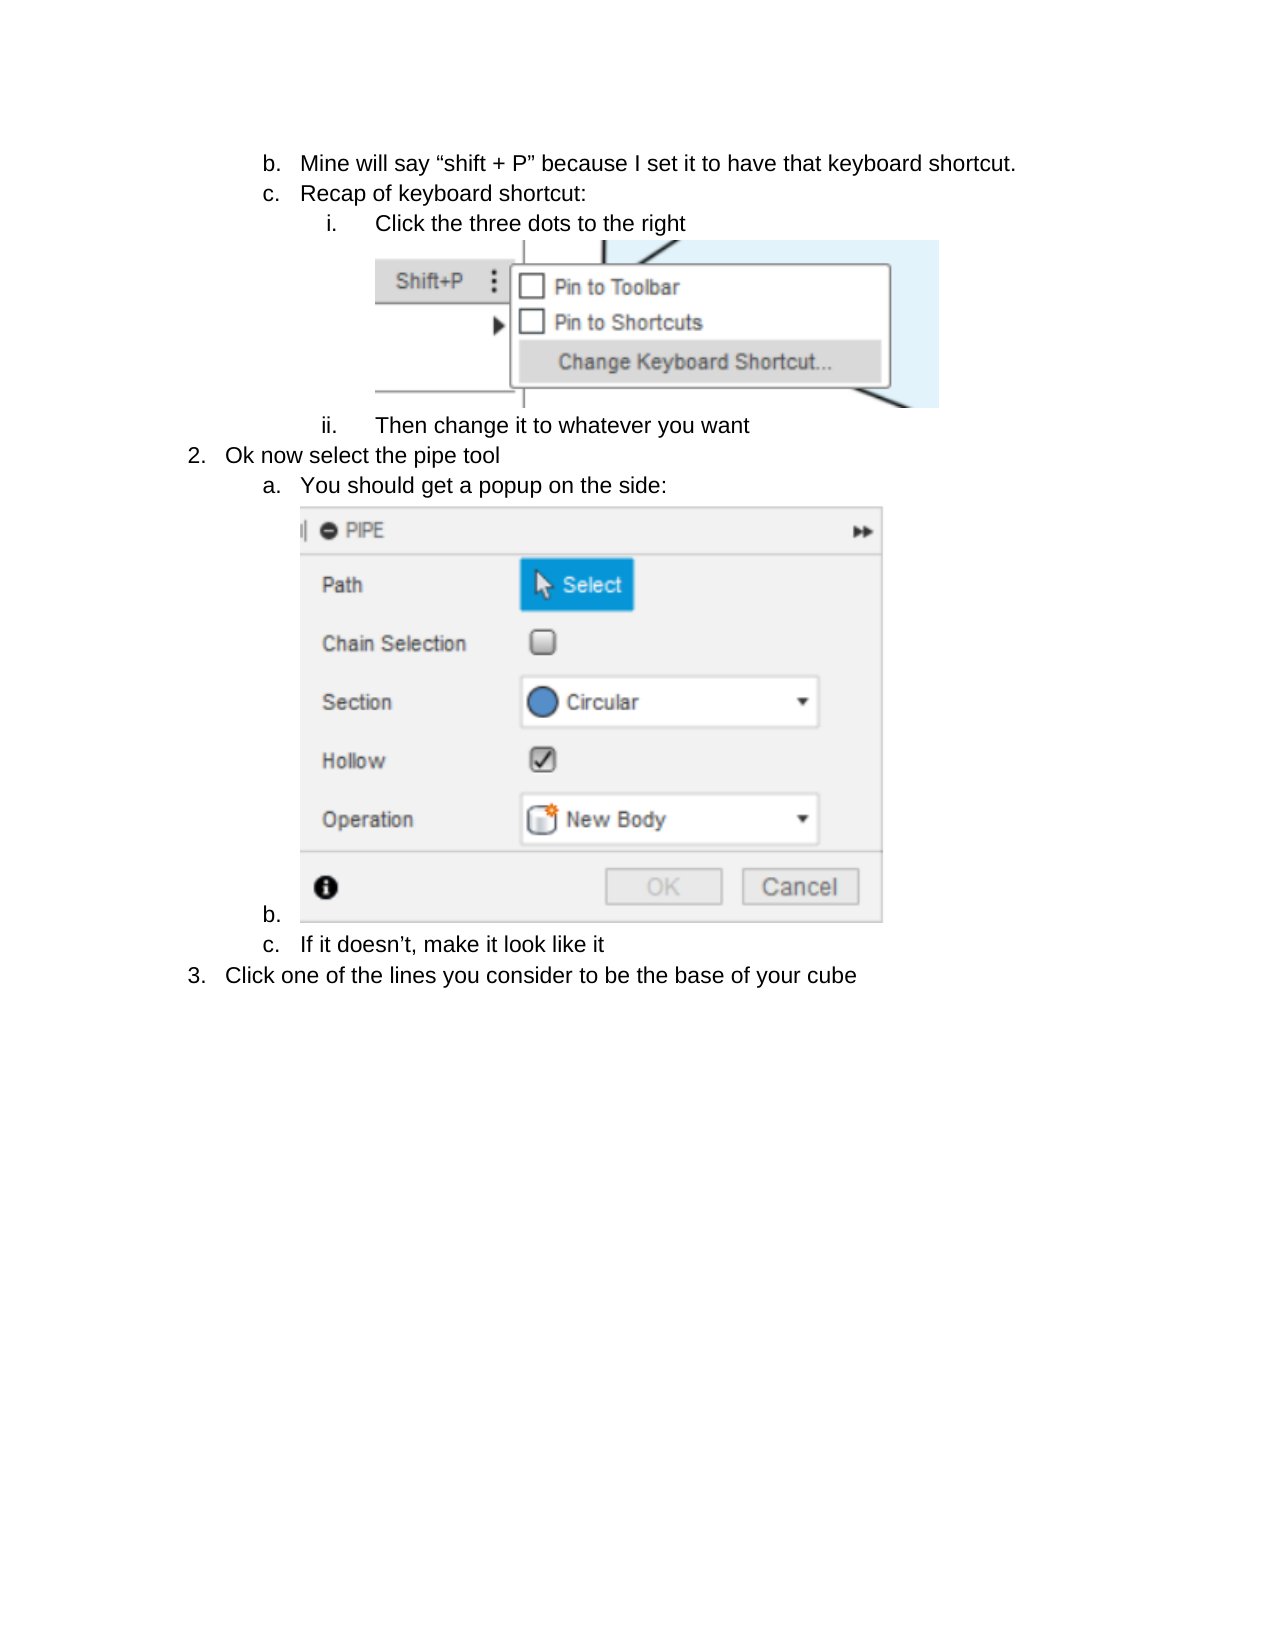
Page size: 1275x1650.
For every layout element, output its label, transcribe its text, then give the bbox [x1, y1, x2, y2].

list Recap of keyboard shortcut: [262, 180, 1125, 207]
list Mine will say “shift + P” because I set it to have that keyboard shortcut. [262, 150, 1125, 176]
picture [300, 502, 891, 923]
picture [375, 240, 939, 408]
list Then change it to whatever you want [337, 412, 1125, 438]
list If it doesn’t, make it look like it [262, 931, 1125, 958]
list You should get a popup on the side: [262, 472, 1125, 498]
list Click one of the lines you consider to be the base of your cube [187, 962, 1125, 988]
list Ok now select the pipe tool [187, 442, 1125, 468]
